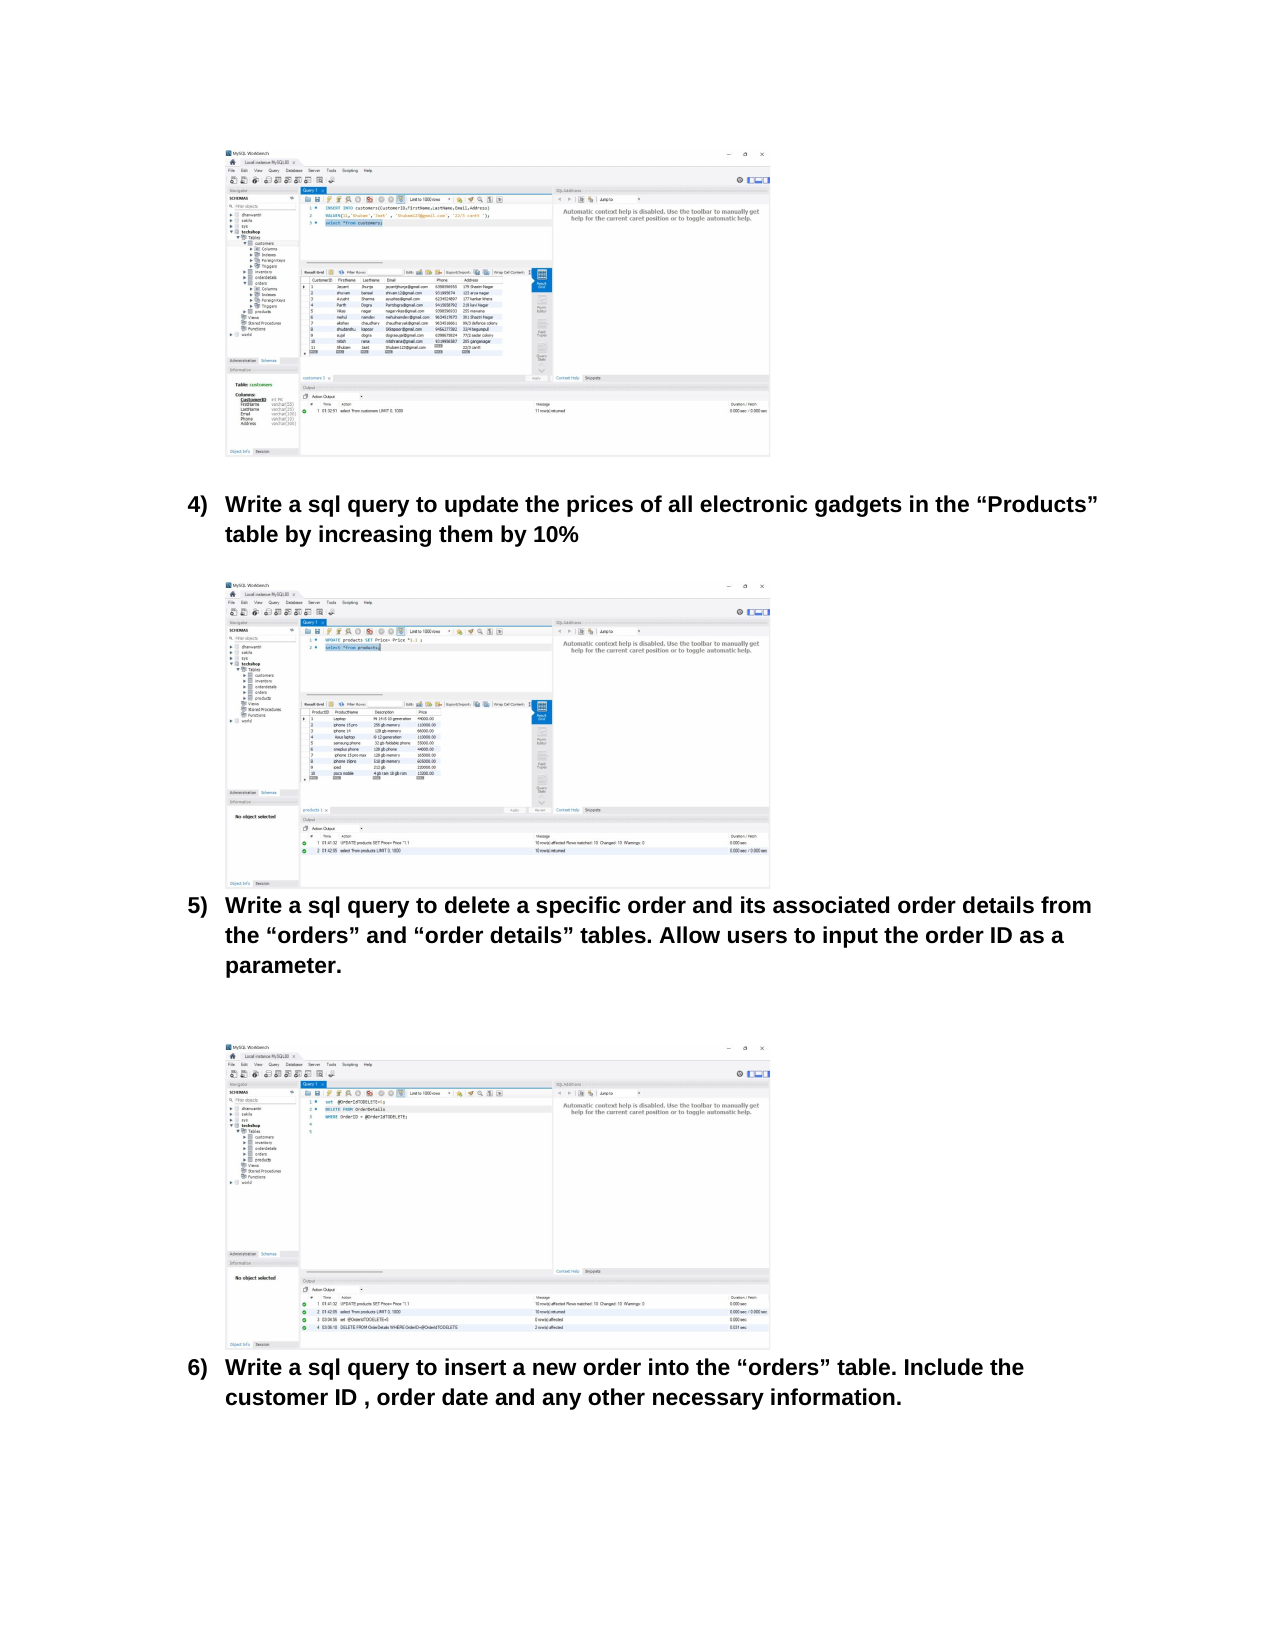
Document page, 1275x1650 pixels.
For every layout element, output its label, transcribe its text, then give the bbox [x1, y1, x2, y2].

picture [225, 581, 771, 889]
picture [225, 1043, 771, 1350]
list Write a sql query to insert a new order into the “orders” table. Include the customer ID , order date and any other necessary information. [187, 1354, 1125, 1410]
list Write a sql query to delete a specific order and its associated order details from the “orders” and “order details” tables. Allow users to input the order ID as a parameter. [187, 892, 1125, 979]
list Write a sql query to update the prices of all electronic gadgets in the “Products” table by increasing them by 10% [187, 491, 1125, 547]
picture [225, 150, 771, 457]
